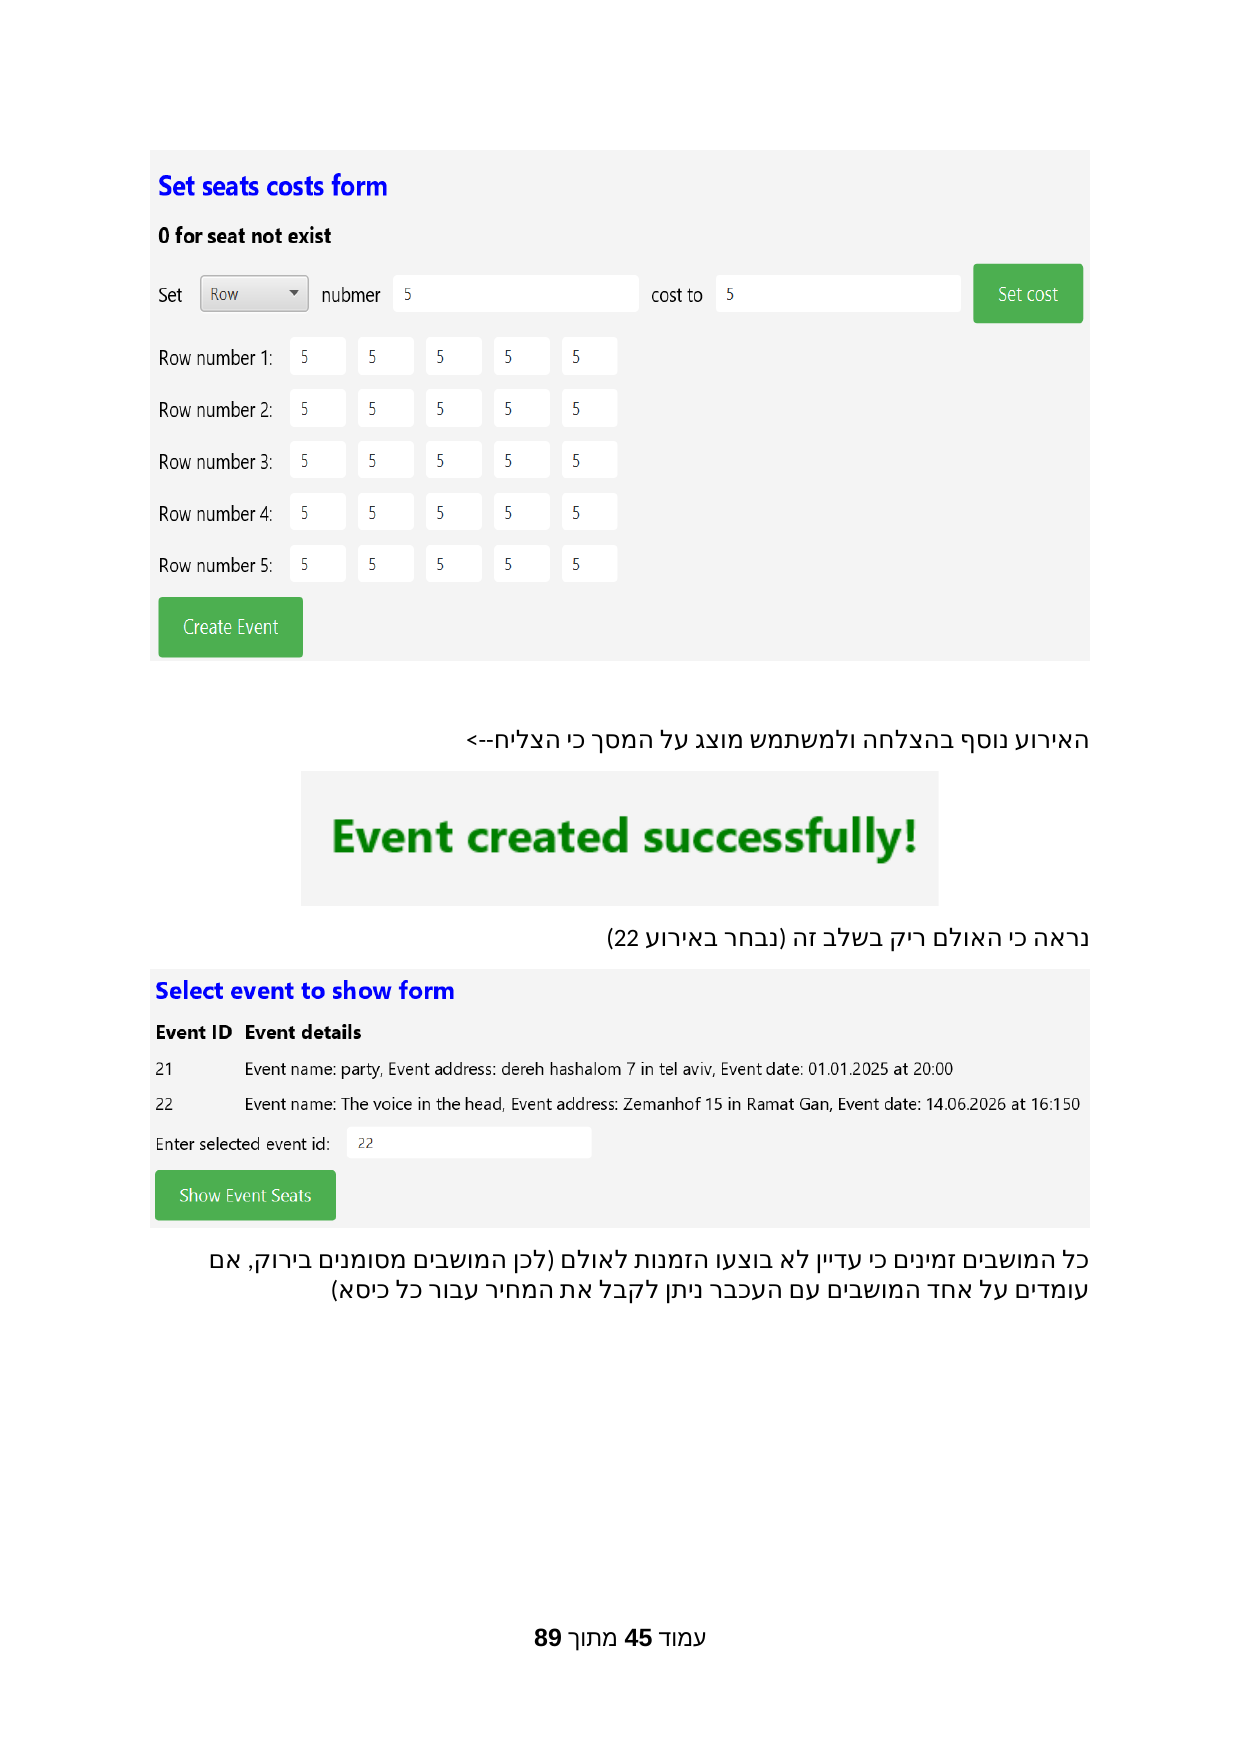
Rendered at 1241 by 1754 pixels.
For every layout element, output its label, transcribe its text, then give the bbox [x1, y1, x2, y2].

text כל המושבים זמינים כי עדיין לא בוצעו הזמנות לאולם (לכן המושבים מסומנים בירוק, אם עומדים על אחד המושבים עם העכבר ניתן לקבל את המחיר עבור כל כיסא) [150, 1244, 1090, 1305]
text נראה כי האולם ריק בשלב זה (נבחר באירוע 22) [150, 922, 1090, 953]
picture [150, 969, 1090, 1228]
picture [301, 771, 939, 906]
picture [150, 150, 1090, 661]
text האירוע נוסף בהצלחה ולמשתמש מוצג על המסך כי הצליח--> [150, 724, 1090, 755]
